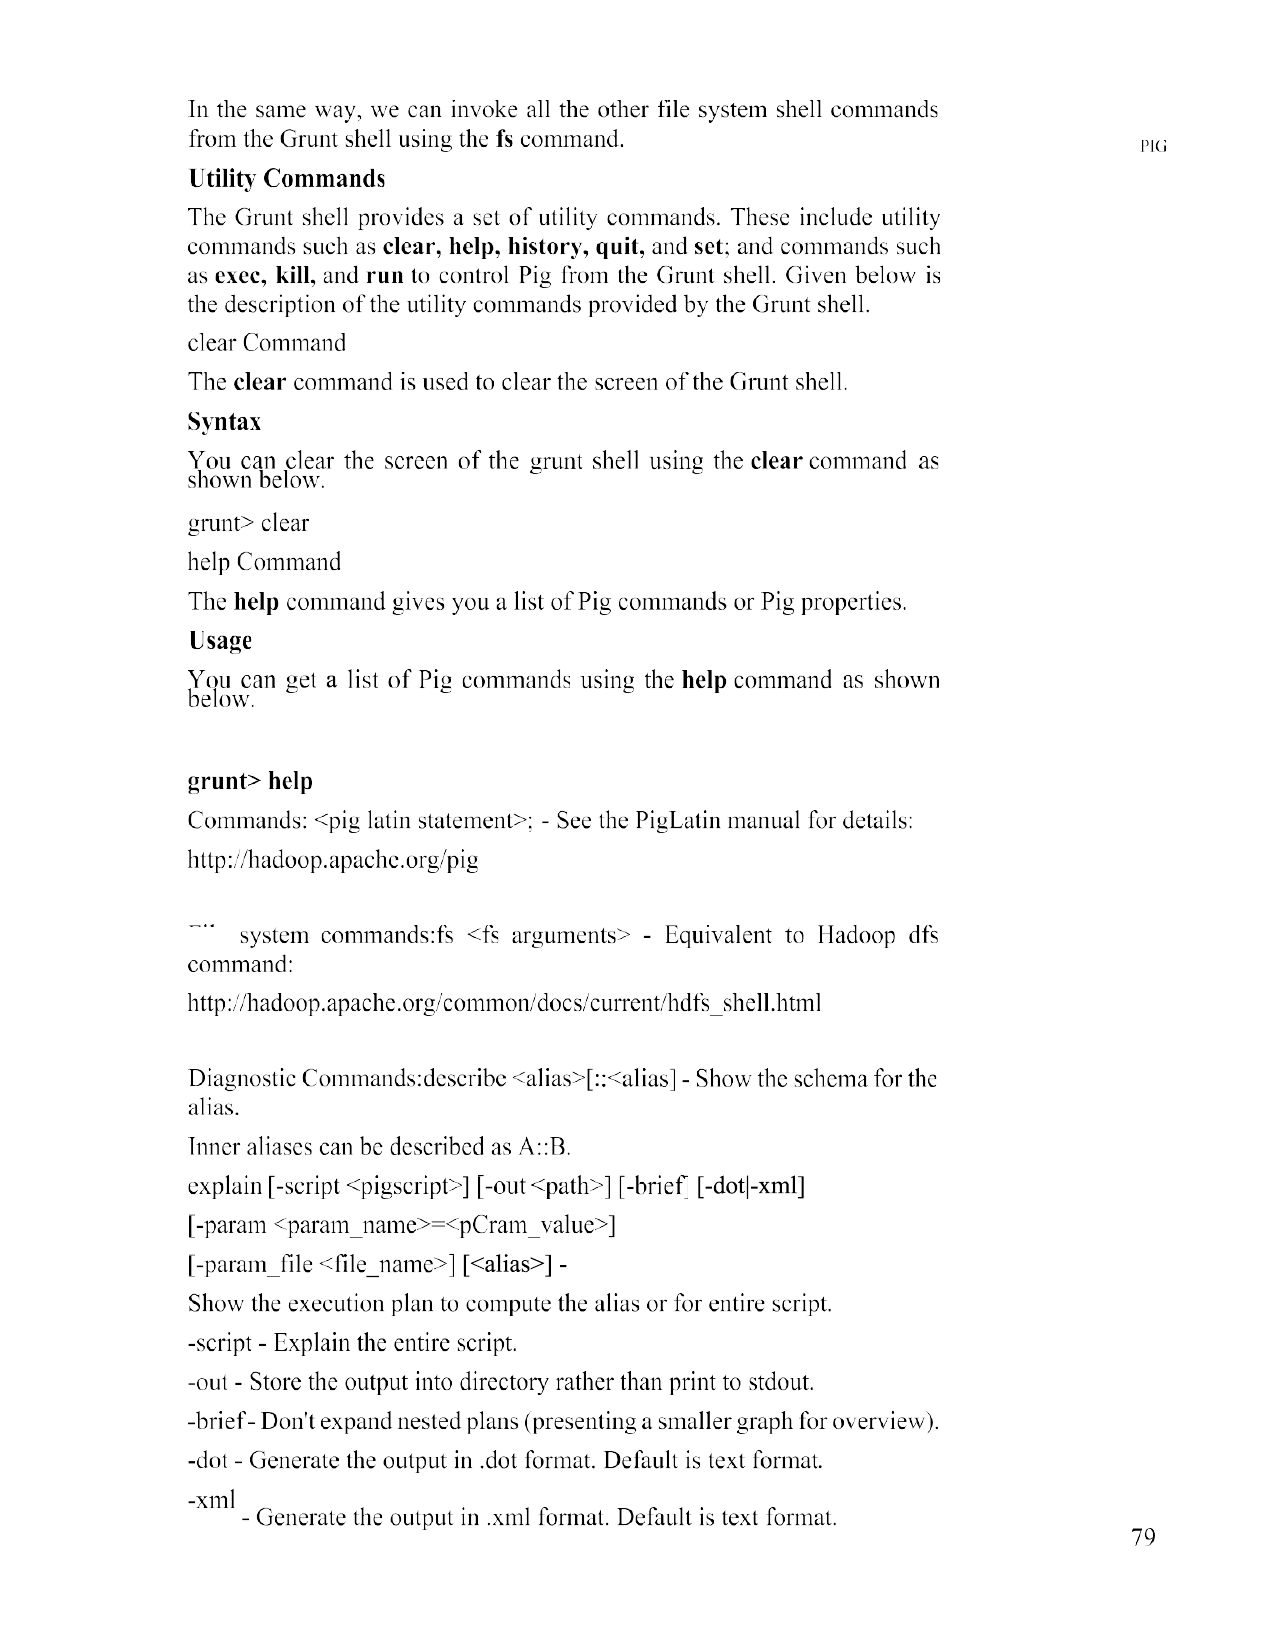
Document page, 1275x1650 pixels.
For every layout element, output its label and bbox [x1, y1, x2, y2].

picture [458, 450, 482, 469]
picture [187, 993, 820, 1016]
picture [1140, 140, 1167, 152]
picture [531, 1175, 610, 1199]
picture [188, 512, 309, 536]
picture [379, 1254, 454, 1277]
picture [188, 1411, 246, 1429]
picture [248, 1411, 938, 1434]
picture [512, 927, 630, 948]
picture [188, 1374, 228, 1390]
picture [817, 925, 895, 948]
picture [188, 810, 532, 833]
picture [286, 672, 317, 693]
picture [187, 451, 231, 469]
picture [188, 1450, 228, 1468]
picture [189, 1293, 831, 1316]
picture [188, 591, 906, 615]
picture [344, 450, 374, 469]
picture [188, 1175, 262, 1199]
picture [649, 450, 703, 474]
picture [602, 1068, 675, 1091]
picture [235, 1371, 813, 1395]
picture [580, 669, 634, 693]
picture [785, 927, 804, 943]
picture [843, 675, 863, 688]
picture [664, 925, 772, 948]
picture [530, 453, 583, 474]
picture [188, 1136, 570, 1155]
picture [713, 450, 907, 469]
picture [188, 333, 346, 351]
picture [347, 669, 378, 688]
picture [188, 1068, 585, 1115]
picture [188, 372, 847, 390]
picture [462, 669, 570, 688]
picture [189, 1254, 366, 1277]
picture [488, 450, 519, 469]
picture [241, 456, 275, 469]
picture [188, 1489, 235, 1508]
picture [909, 925, 938, 943]
picture [418, 669, 452, 693]
picture [187, 207, 941, 317]
picture [187, 849, 478, 873]
picture [1131, 1528, 1155, 1546]
picture [682, 1068, 937, 1087]
picture [188, 924, 309, 972]
picture [593, 450, 639, 469]
picture [321, 925, 453, 943]
picture [242, 1507, 836, 1530]
picture [542, 810, 912, 833]
picture [235, 1450, 818, 1473]
picture [388, 669, 412, 688]
picture [385, 456, 448, 469]
picture [919, 456, 939, 469]
picture [188, 1332, 252, 1356]
picture [269, 1175, 462, 1199]
picture [188, 412, 261, 435]
picture [187, 551, 341, 575]
picture [188, 100, 938, 152]
picture [478, 1175, 526, 1199]
picture [286, 450, 334, 469]
picture [188, 771, 312, 794]
picture [188, 470, 324, 488]
picture [188, 168, 385, 192]
picture [875, 669, 940, 688]
picture [259, 1332, 516, 1356]
picture [189, 1214, 608, 1238]
picture [467, 925, 499, 943]
picture [645, 669, 832, 693]
picture [619, 1175, 688, 1199]
picture [187, 670, 276, 707]
picture [188, 631, 252, 654]
